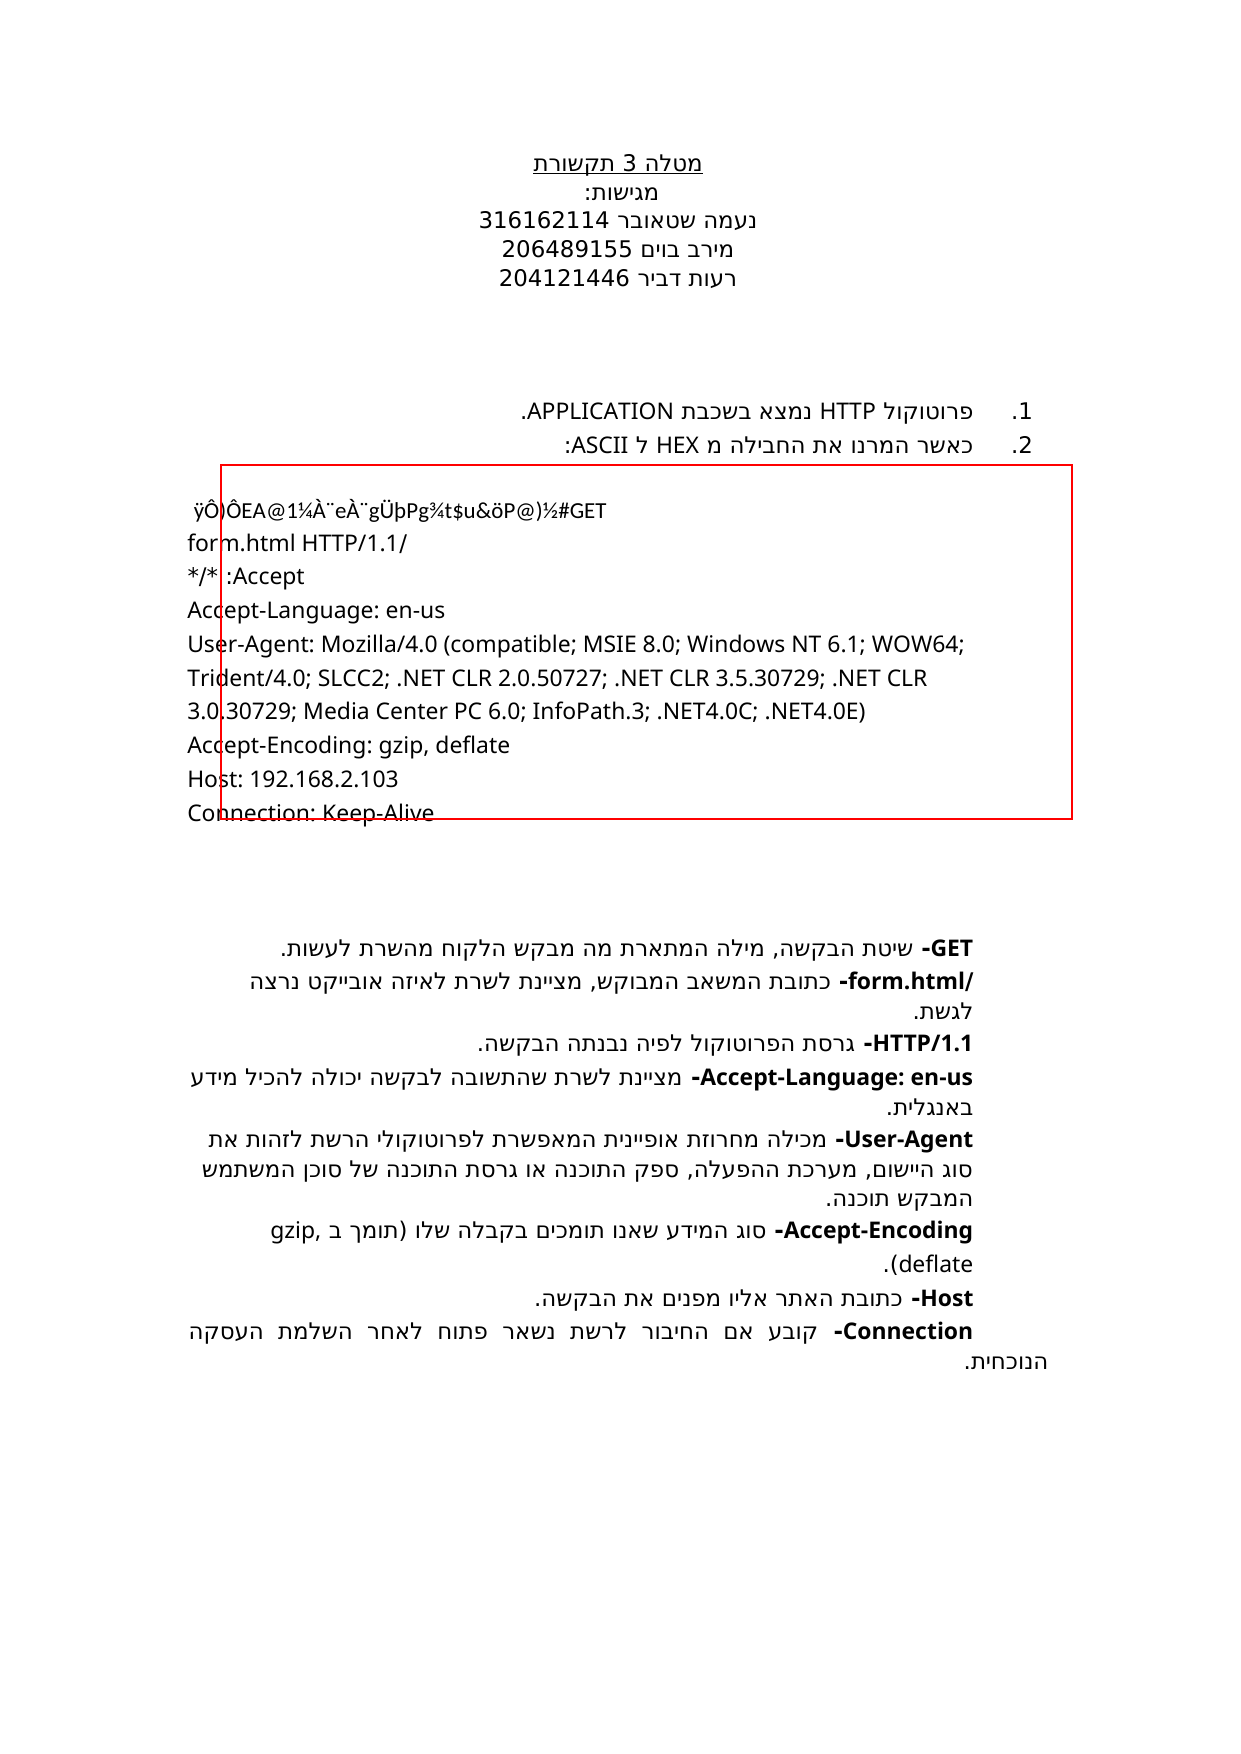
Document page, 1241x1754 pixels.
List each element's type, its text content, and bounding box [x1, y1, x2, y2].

text Connection- קובע אם החיבור לרשת נשאר פתוח לאחר השלמת העסקה הנוכחית. [187, 1315, 1048, 1375]
list Connection: Keep-Alive [187, 796, 973, 828]
text מטלה 3 תקשורת [187, 150, 1048, 177]
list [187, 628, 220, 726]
list Accept: */* [187, 560, 220, 591]
list User-Agent: Mozilla/4.0 (compatible; MSIE 8.0; Windows NT 6.1; WOW64; Trident/4.0; SLCC2; .NET CLR 2.0.50727; .NET CLR 3.5.30729; .NET CLR 3.0.30729; Media Center PC 6.0; InfoPath.3; .NET4.0C; .NET4.0E) [222, 628, 973, 726]
list HTTP/1.1- גרסת הפרוטוקול לפיה נבנתה הבקשה. [187, 1027, 973, 1058]
list Accept-Encoding: gzip, deflate [222, 729, 973, 760]
list Accept-Language: en-us [222, 594, 973, 625]
list Accept: */* [222, 560, 973, 591]
text רעות דביר 204121446 [187, 265, 1048, 292]
list /form.html HTTP/1.1 [222, 526, 973, 558]
list Host- כתובת האתר אליו מפנים את הבקשה. [187, 1281, 973, 1313]
list Host: 192.168.2.103 [222, 763, 973, 794]
list פרוטוקול HTTP נמצא בשכבת APPLICATION. [187, 395, 1011, 426]
list Accept-Encoding- סוג המידע שאנו תומכים בקבלה שלו (תומך ב gzip, deflate). [187, 1214, 973, 1279]
list User-Agent- מכילה מחרוזת אופיינית המאפשרת לפרוטוקולי הרשת לזהות את סוג היישום, מערכת ההפעלה, ספק התוכנה או גרסת התוכנה של סוכן המשתמש המבקש תוכנה. [187, 1123, 973, 1212]
text מגישות: [187, 179, 1048, 205]
list ÿÔ)ÔEA@1¼À¨eÀ¨gÜþPg¾t$u&öP@)½#GET [222, 496, 973, 524]
text נעמה שטאובר 316162114 [187, 207, 1048, 234]
list /form.html- כתובת המשאב המבוקש, מציינת לשרת לאיזה אובייקט נרצה לגשת. [187, 965, 973, 1025]
list Accept-Language: en-us- מציינת לשרת שהתשובה לבקשה יכולה להכיל מידע באנגלית. [187, 1061, 973, 1121]
list כאשר המרנו את החבילה מ HEX ל ASCII: [187, 429, 1011, 460]
list GET- שיטת הבקשה, מילה המתארת מה מבקש הלקוח מהשרת לעשות. [187, 931, 973, 963]
text מירב בוים 206489155 [187, 236, 1048, 263]
